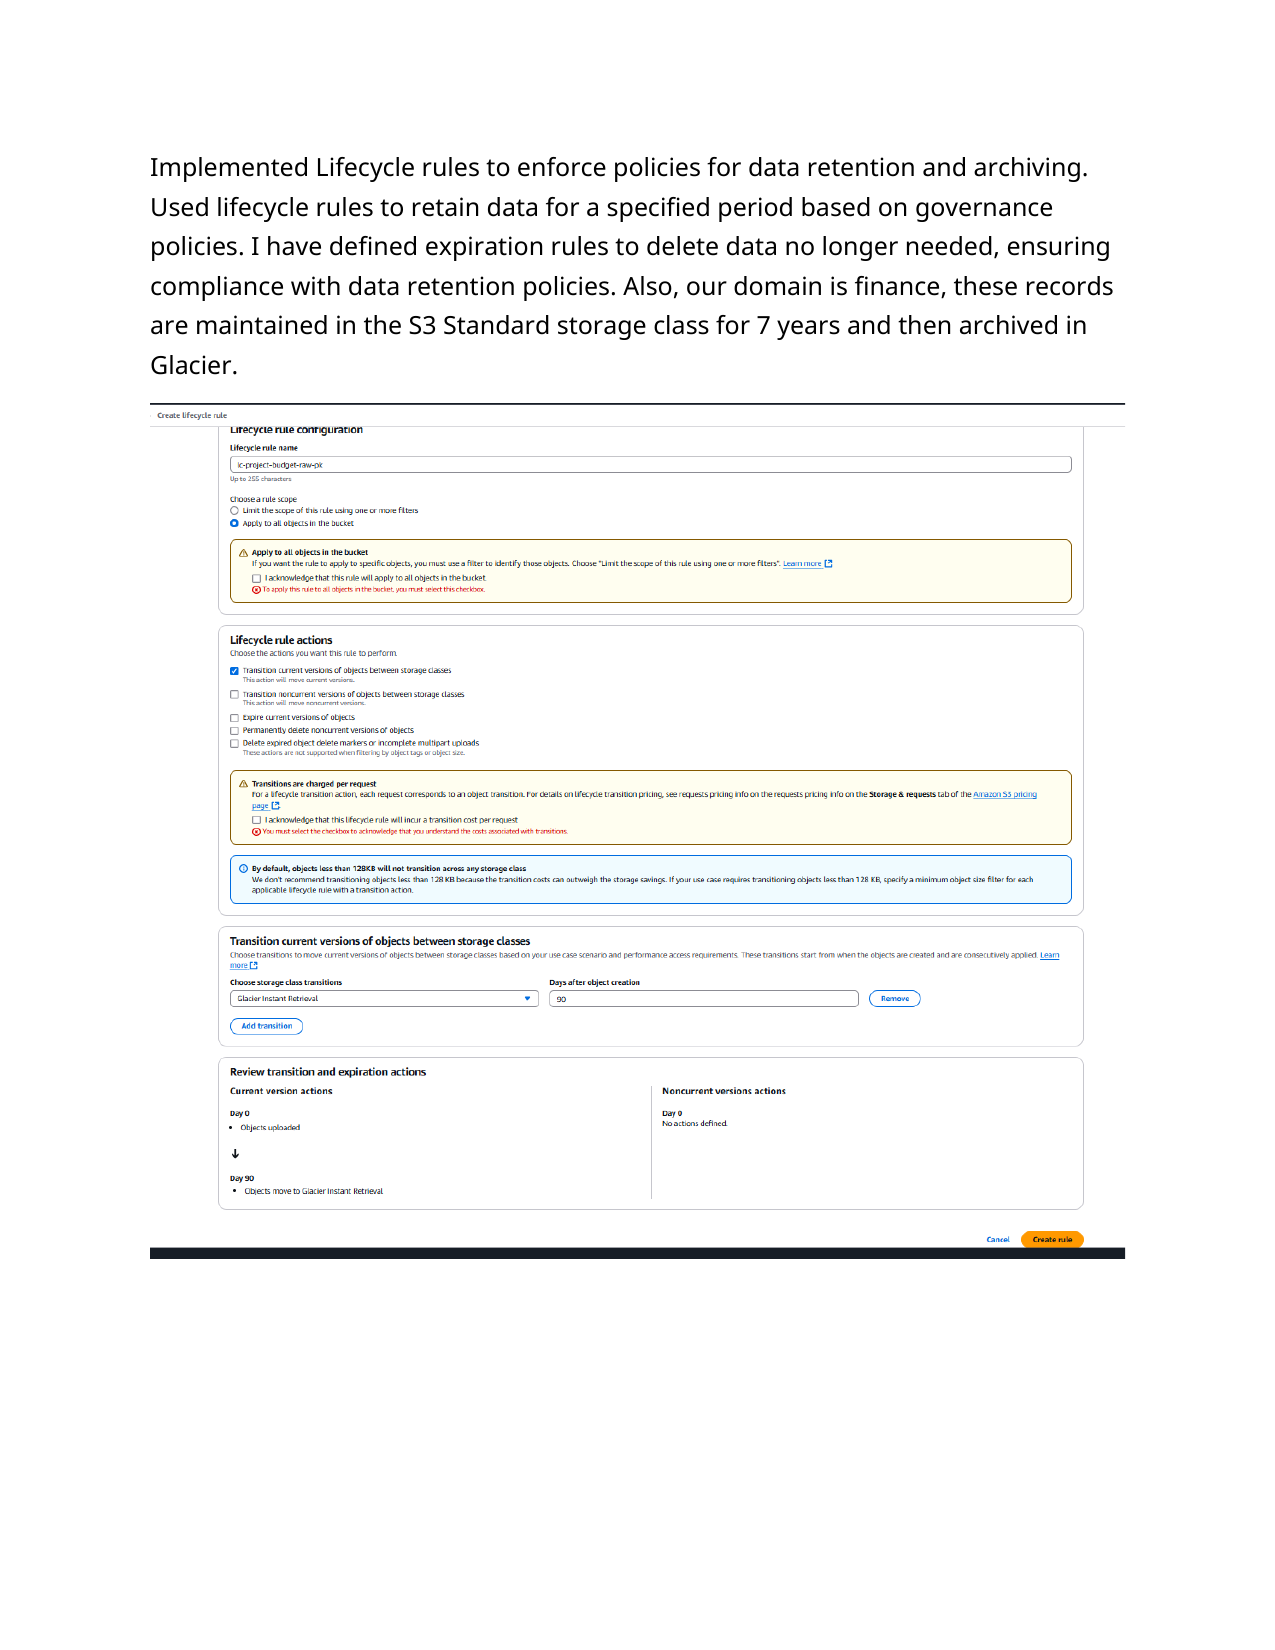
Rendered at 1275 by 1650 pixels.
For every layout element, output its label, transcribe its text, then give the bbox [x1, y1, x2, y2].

picture [150, 403, 1125, 1259]
text Implemented Lifecycle rules to enforce policies for data retention and archiving. Used lifecycle rules to retain data for a specified period based on governance policies. I have defined expiration rules to delete data no longer needed, ensuring compliance with data retention policies. Also, our domain is finance, these records are maintained in the S3 Standard storage class for 7 years and then archived in Glacier. [150, 150, 1125, 381]
